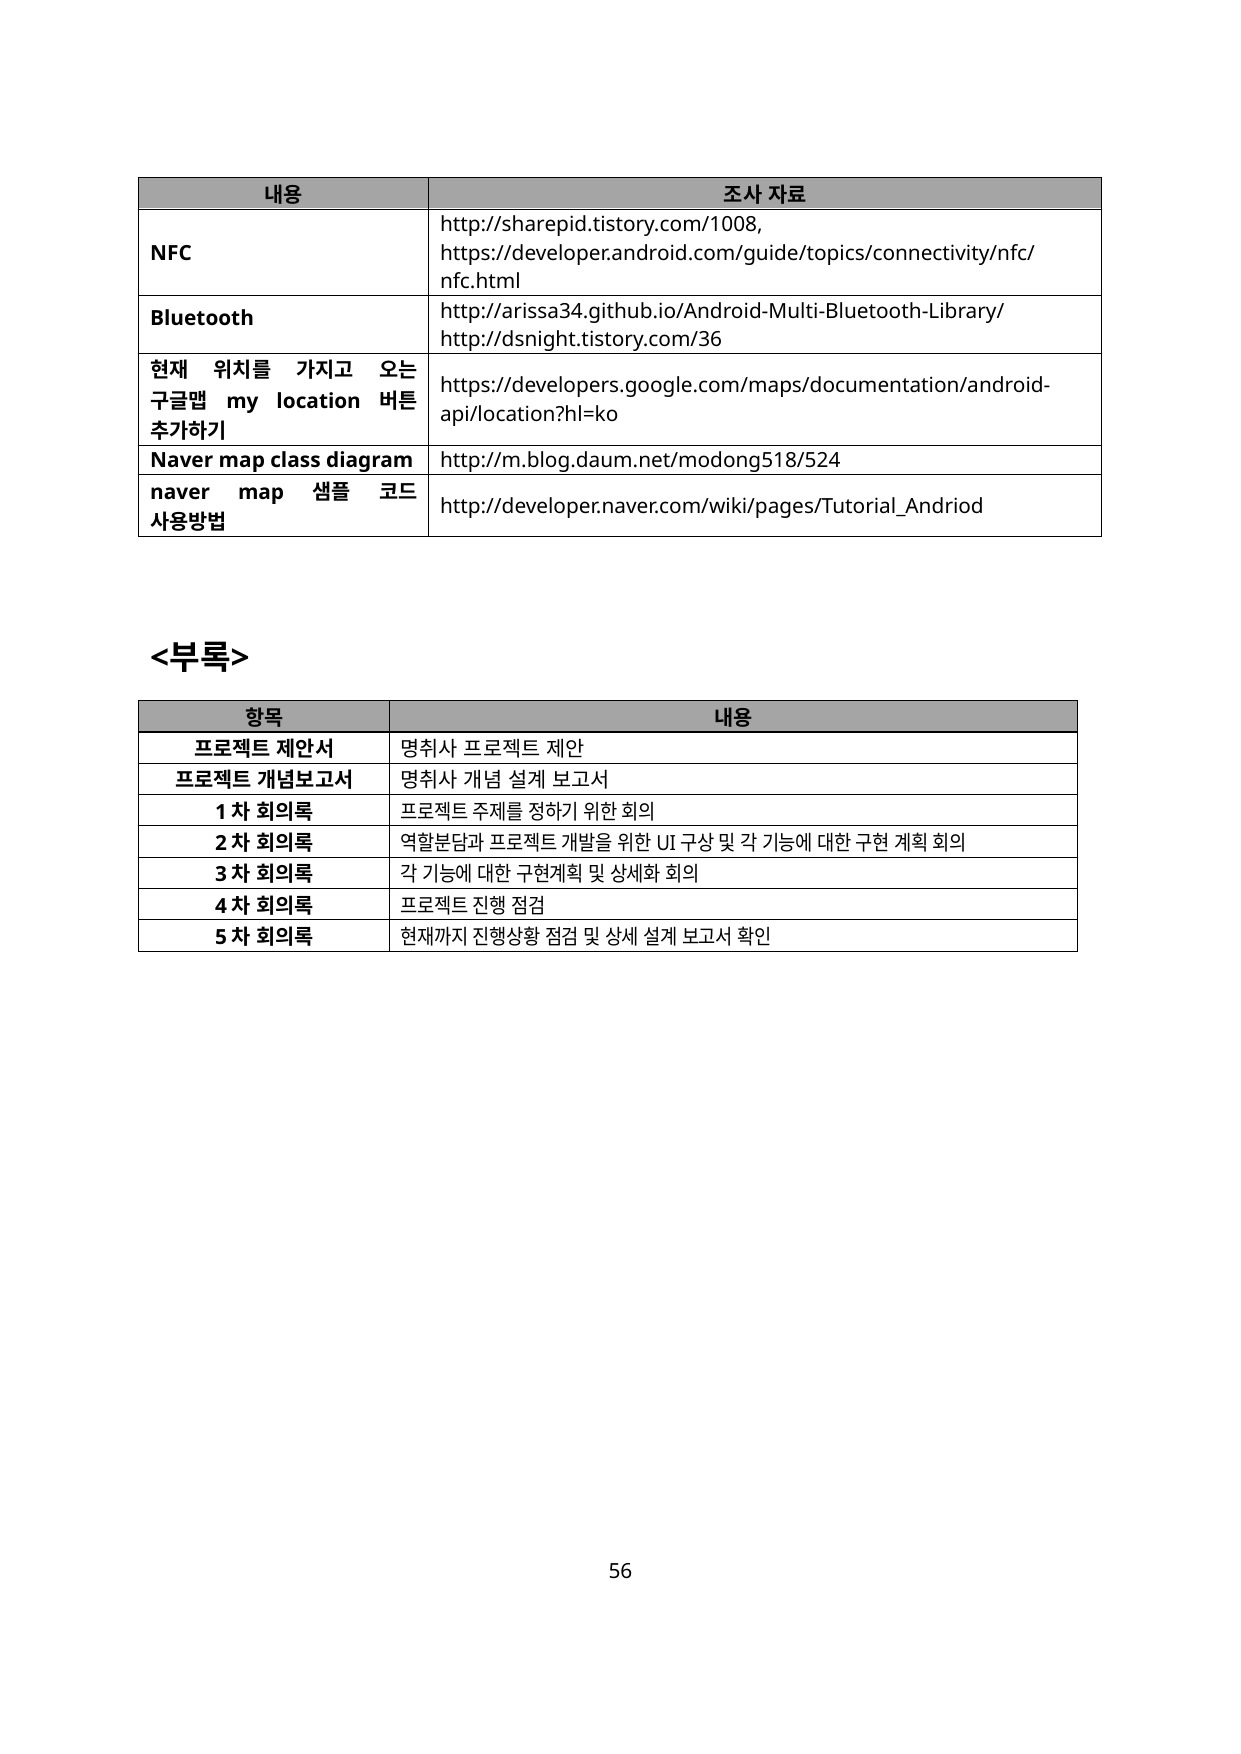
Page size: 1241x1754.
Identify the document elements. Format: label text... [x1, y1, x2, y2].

table_cell 명취사 개념 설계 보고서 [390, 764, 1077, 794]
table_header 항목 [139, 701, 389, 731]
table_cell 현재까지 진행상황 점검 및 상세 설계 보고서 확인 [390, 920, 1077, 951]
table_cell 2차 회의록 [139, 826, 389, 857]
table_cell 프로젝트 주제를 정하기 위한 회의 [390, 795, 1077, 825]
table_cell http://m.blog.daum.net/modong518/524 [429, 446, 1101, 474]
table_cell Bluetooth [139, 296, 428, 353]
table_cell 프로젝트 제안서 [139, 733, 389, 763]
table_cell 현재 위치를 가지고 오는 구글맵 my location 버튼 추가하기 [139, 354, 428, 444]
table_header 내용 [139, 178, 428, 208]
text <부록> [150, 631, 1090, 679]
table_cell http://developer.naver.com/wiki/pages/Tutorial_Andriod [429, 475, 1101, 536]
table_header 내용 [390, 701, 1077, 731]
table_cell naver map 샘플 코드 사용방법 [139, 475, 428, 536]
table_cell NFC [139, 210, 428, 295]
table_cell 역할분담과 프로젝트 개발을 위한 UI 구상 및 각 기능에 대한 구현 계획 회의 [390, 826, 1077, 857]
table_cell http://sharepid.tistory.com/1008, https://developer.android.com/guide/topics/connectivity/nfc/nfc.html [429, 210, 1101, 295]
table_header 조사 자료 [429, 178, 1101, 208]
table_cell 프로젝트 개념보고서 [139, 764, 389, 794]
table_cell 4차 회의록 [139, 889, 389, 919]
table_cell http://arissa34.github.io/Android-Multi-Bluetooth-Library/ http://dsnight.tistory.com/36 [429, 296, 1101, 353]
table_cell 3차 회의록 [139, 858, 389, 888]
table_cell 각 기능에 대한 구현계획 및 상세화 회의 [390, 858, 1077, 888]
table_cell 명취사 프로젝트 제안 [390, 733, 1077, 763]
table_cell 프로젝트 진행 점검 [390, 889, 1077, 919]
table_cell https://developers.google.com/maps/documentation/android-api/location?hl=ko [429, 354, 1101, 444]
table_cell 5차 회의록 [139, 920, 389, 951]
table_cell Naver map class diagram [139, 446, 428, 474]
table_cell 1차 회의록 [139, 795, 389, 825]
